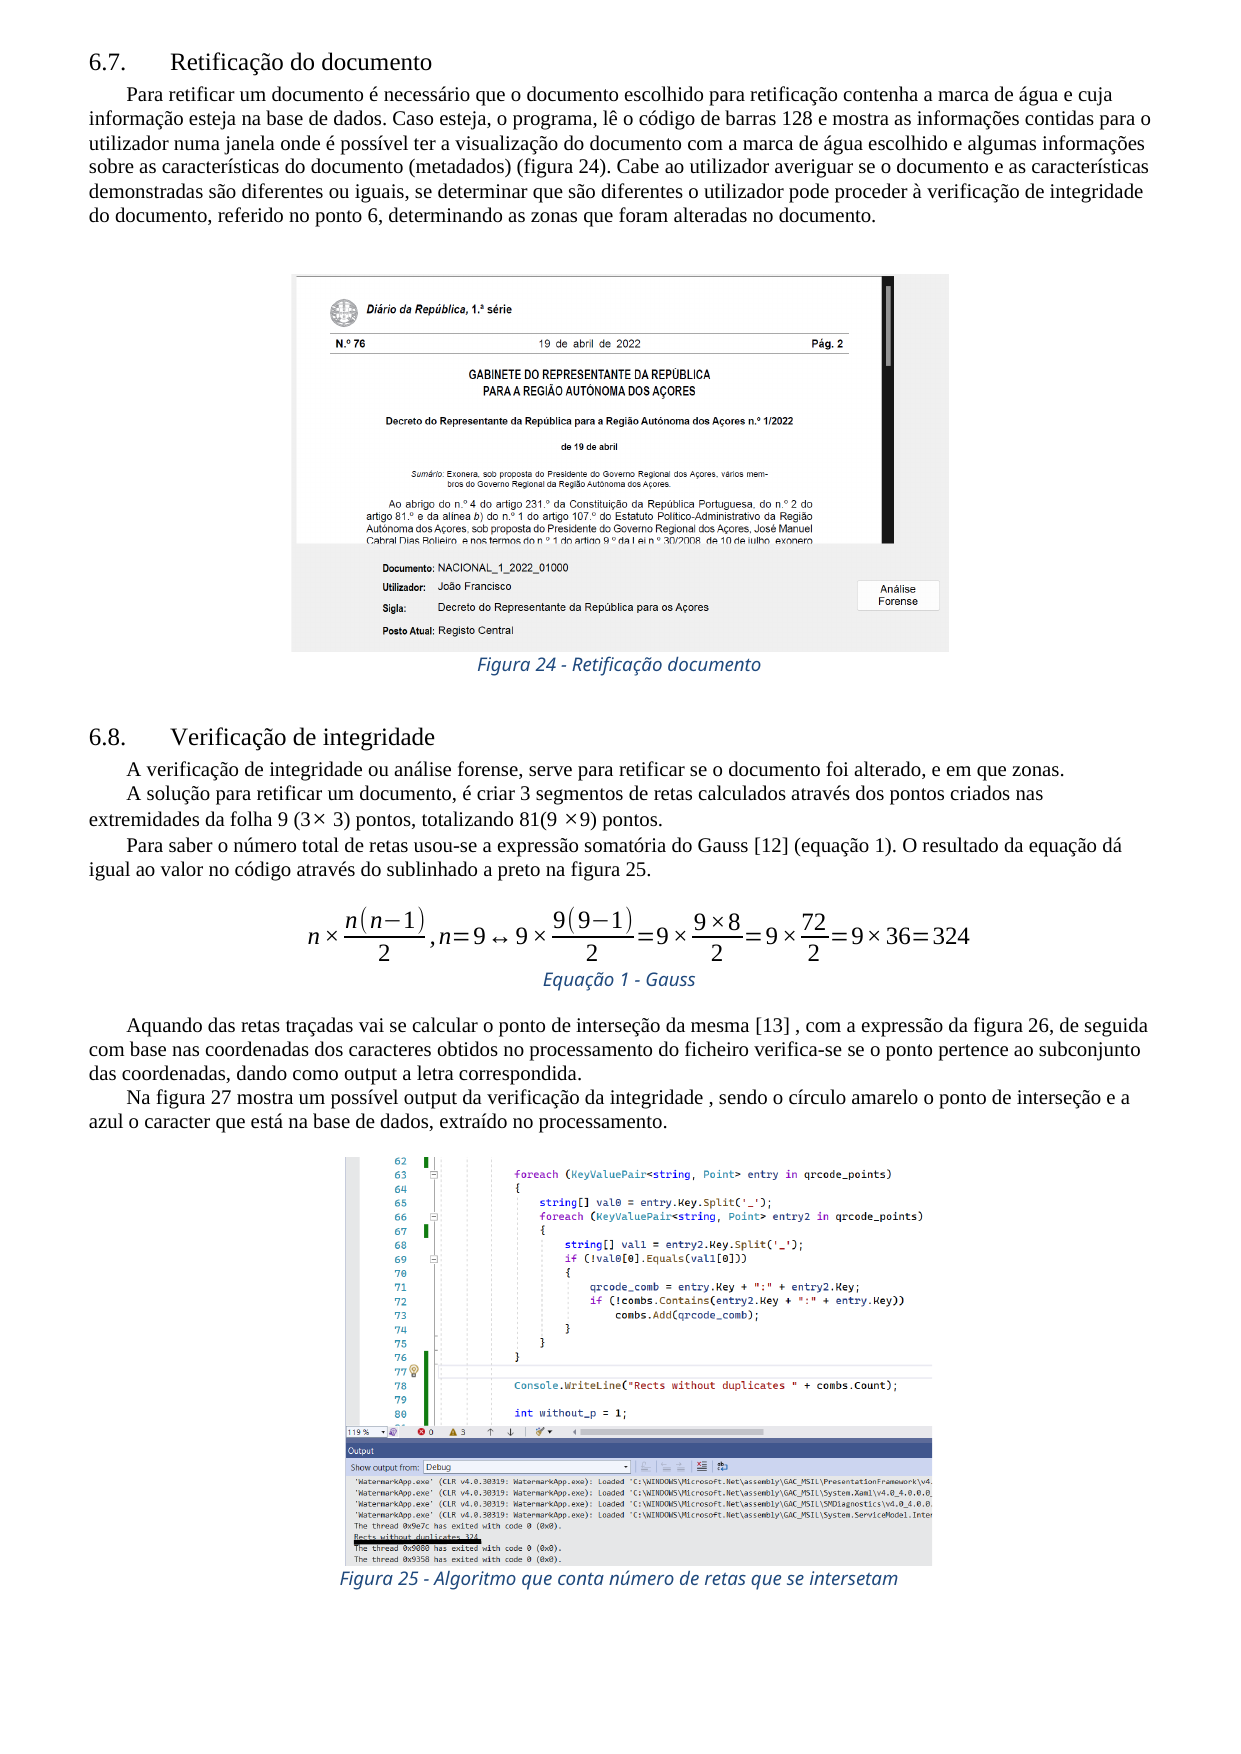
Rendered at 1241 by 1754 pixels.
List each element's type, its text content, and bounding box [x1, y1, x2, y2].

subtitle Retificação do documento [89, 47, 1152, 76]
text Para retificar um documento é necessário que o documento escolhido para retificação contenha a marca de água e cuja informação esteja na base de dados. Caso esteja, o programa, lê o código de barras 128 e mostra as informações contidas para o utilizador numa janela onde é possível ter a visualização do documento com a marca de água escolhido e algumas informações sobre as características do documento (metadados) (figura 24). Cabe ao utilizador averiguar se o documento e as características demonstradas são diferentes ou iguais, se determinar que são diferentes o utilizador pode proceder à verificação de integridade do documento, referido no ponto 6, determinando as zonas que foram alteradas no documento. [89, 82, 1152, 227]
picture [291, 274, 949, 652]
text Para saber o número total de retas usou-se a expressão somatória do Gauss [12] (equação 1). O resultado da equação dá igual ao valor no código através do sublinhado a preto na figura 25. [89, 833, 1152, 881]
text Aquando das retas traçadas vai se calcular o ponto de interseção da mesma [13] , com a expressão da figura 26, de seguida com base nas coordenadas dos caracteres obtidos no processamento do ficheiro verifica-se se o ponto pertence ao subconjunto das coordenadas, dando como output a letra correspondida. [89, 1013, 1152, 1085]
picture [345, 1157, 933, 1566]
subtitle Verificação de integridade [89, 722, 1152, 751]
text Na figura 27 mostra um possível output da verificação da integridade , sendo o círculo amarelo o ponto de interseção e a azul o caracter que está na base de dados, extraído no processamento. [89, 1085, 1152, 1133]
text A solução para retificar um documento, é criar 3 segmentos de retas calculados através dos pontos criados nas extremidades da folha 9 (3 3) pontos, totalizando 81(9 9) pontos. [89, 781, 1152, 833]
text Figura 25 - Algoritmo que conta número de retas que se intersetam [89, 1566, 1152, 1591]
text Figura 24 - Retificação documento [89, 652, 1152, 677]
text A verificação de integridade ou análise forense, serve para retificar se o documento foi alterado, e em que zonas. [89, 757, 1152, 781]
text Equação 1 - Gauss [89, 966, 1152, 992]
